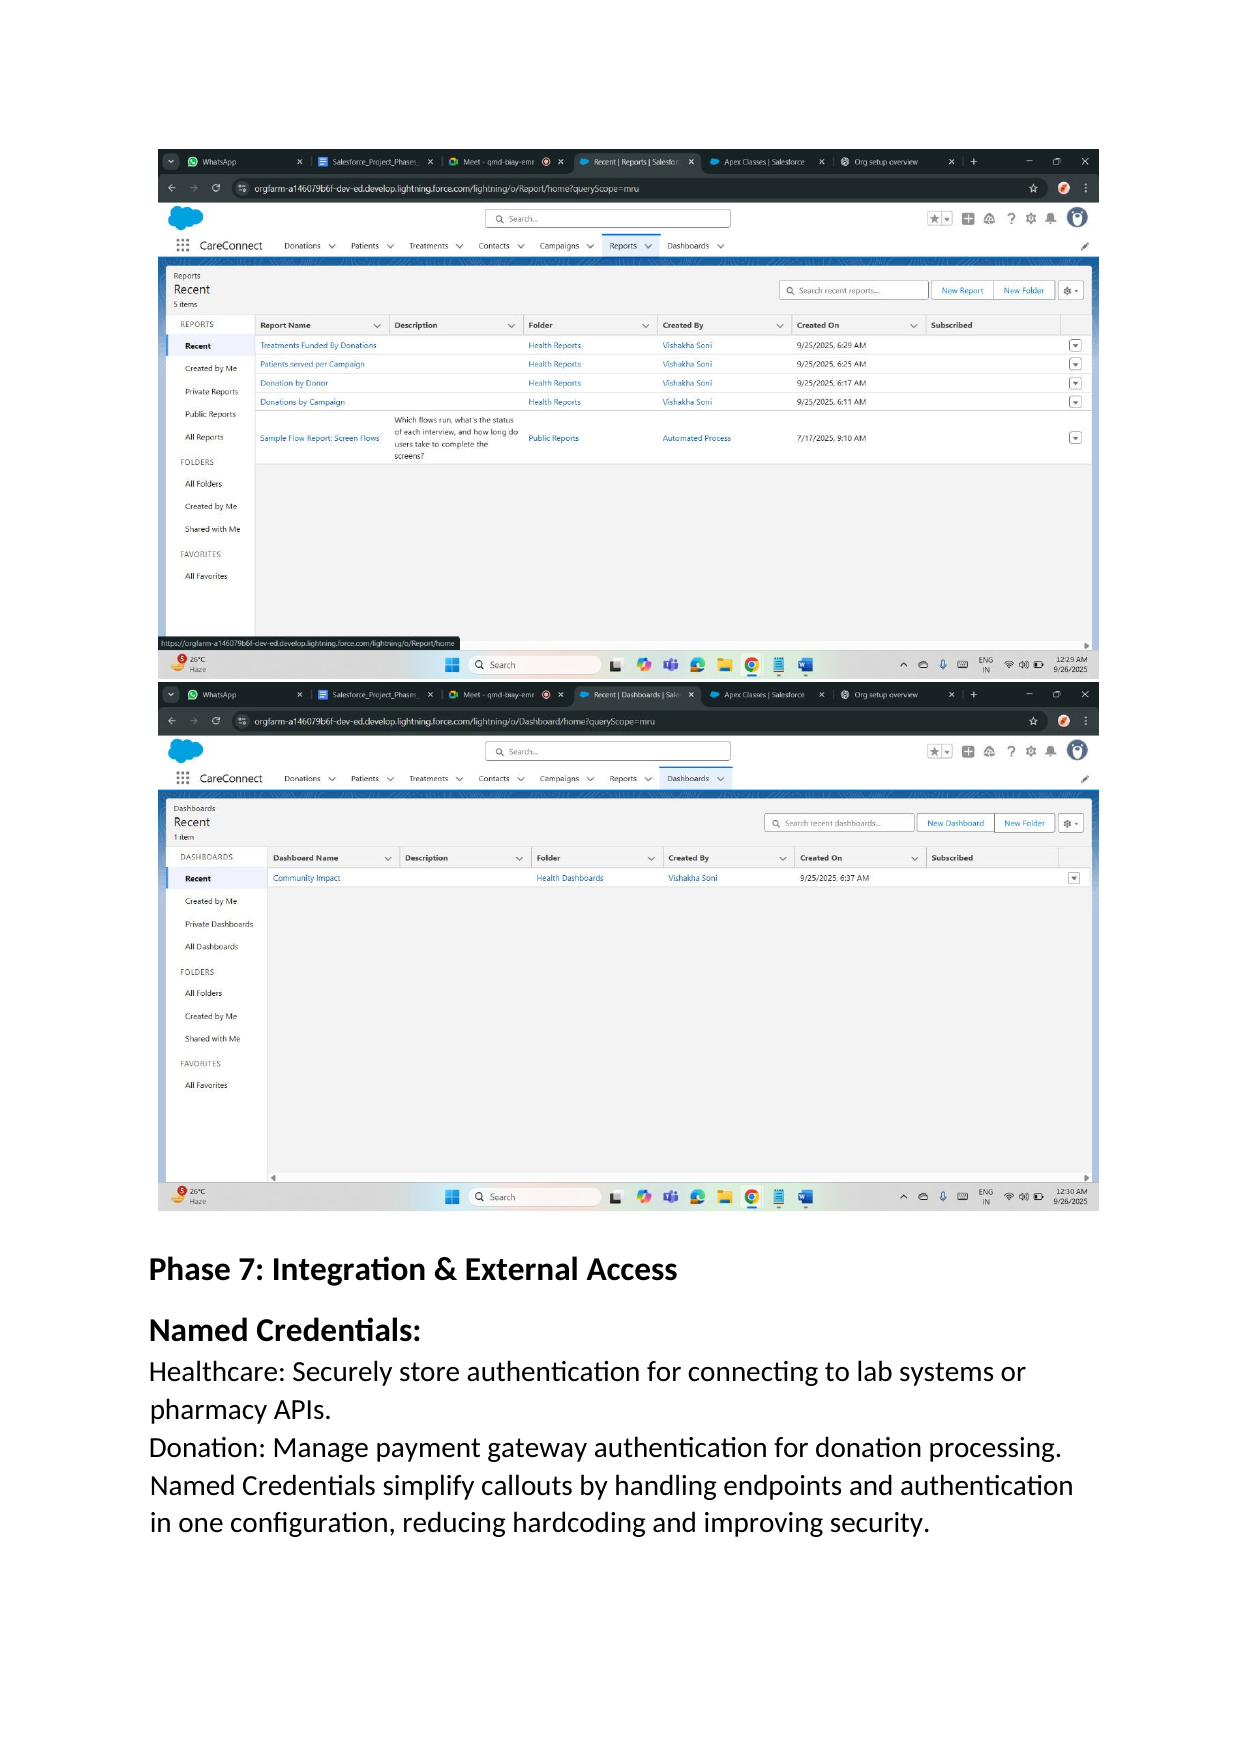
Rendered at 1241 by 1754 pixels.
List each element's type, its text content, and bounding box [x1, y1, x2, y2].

text Donation: Manage payment gateway authentication for donation processing. Named Credentials simplify callouts by handling endpoints and authentication in one configuration, reducing hardcoding and improving security. [148, 1429, 1098, 1540]
picture [158, 682, 1099, 1211]
text Phase 7: Integration & External Access [148, 1248, 1098, 1289]
text Named Credentials: [148, 1309, 1098, 1350]
text Healthcare: Securely store authentication for connecting to lab systems or pharmacy APIs. [148, 1353, 1098, 1426]
picture [158, 149, 1099, 679]
